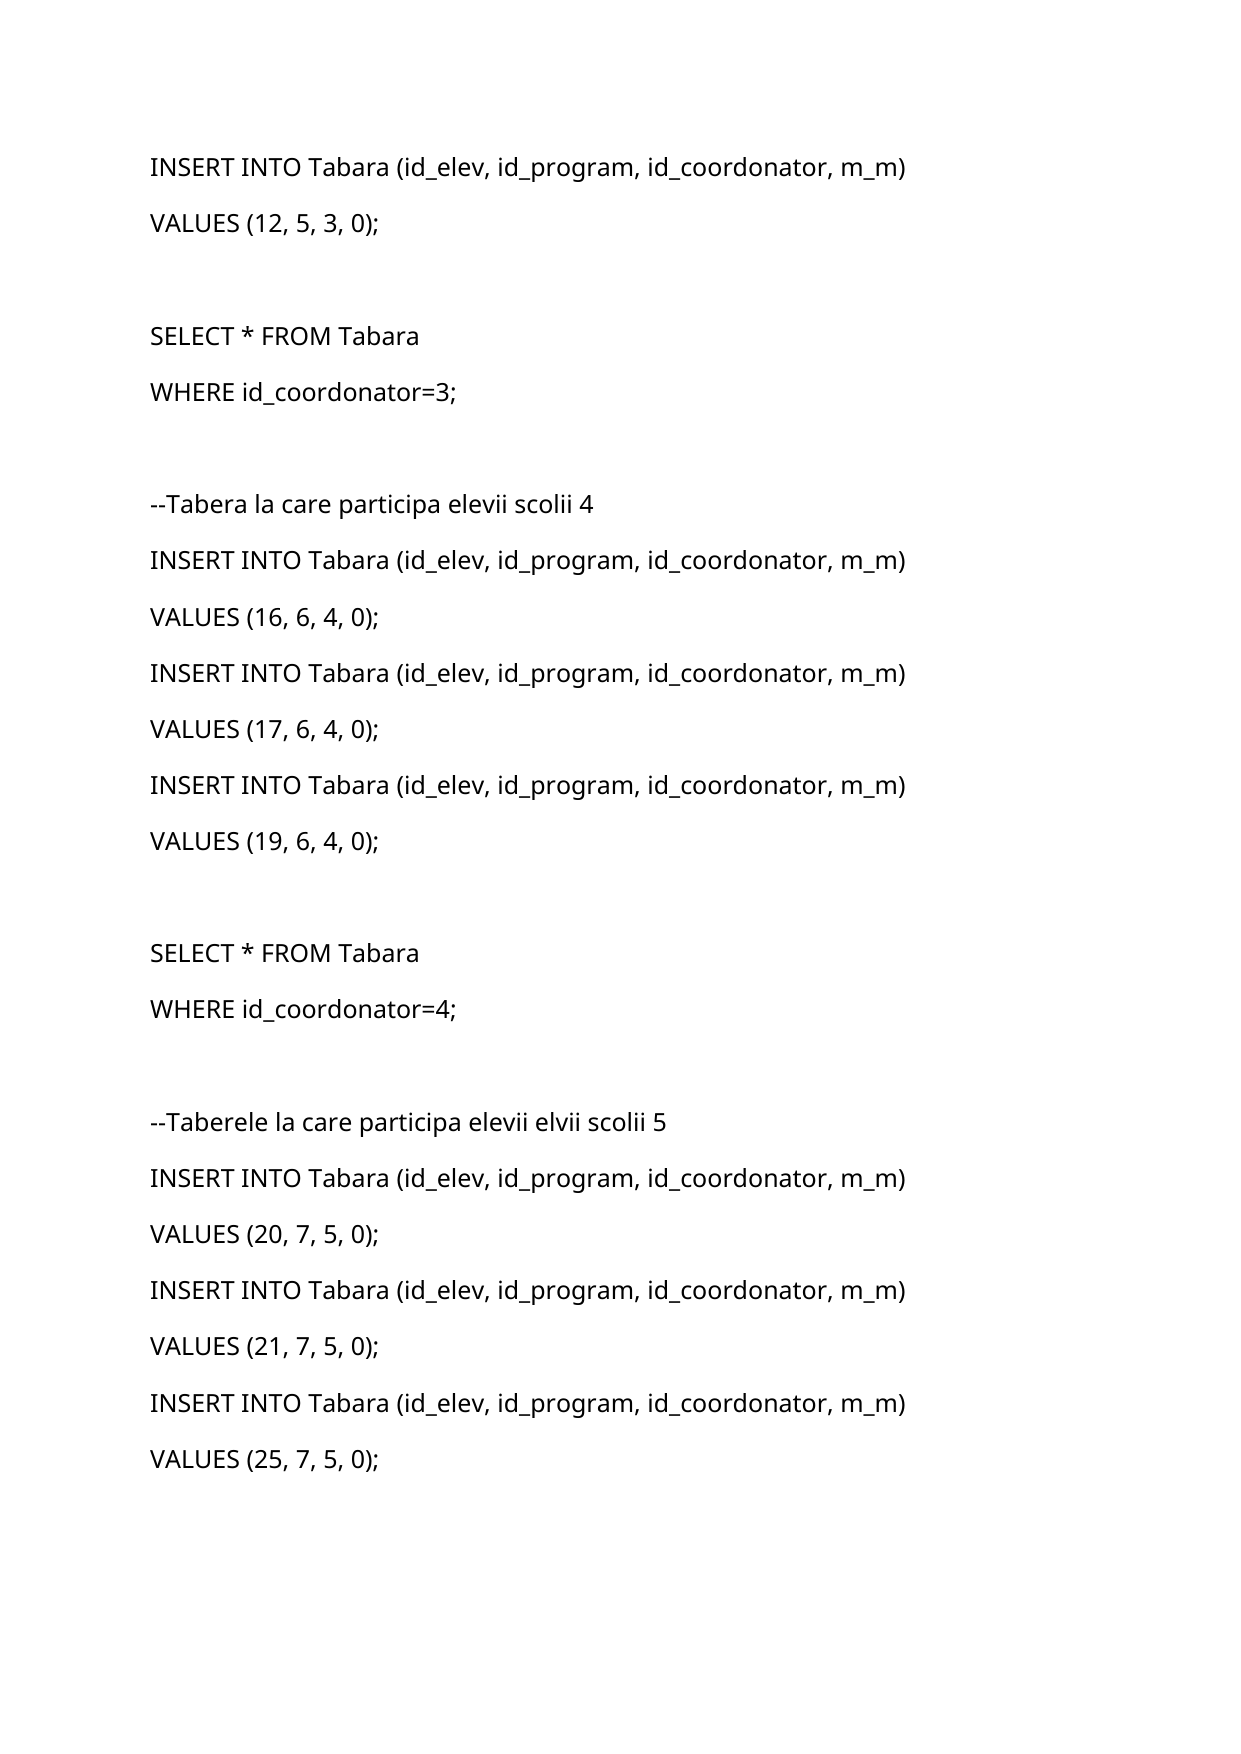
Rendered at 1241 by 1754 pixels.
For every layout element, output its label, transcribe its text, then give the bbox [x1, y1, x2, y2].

text INSERT INTO Tabara (id_elev, id_program, id_coordonator, m_m) [150, 1161, 1090, 1195]
text --Taberele la care participa elevii elvii scolii 5 [150, 1104, 1090, 1138]
text INSERT INTO Tabara (id_elev, id_program, id_coordonator, m_m) [150, 1385, 1090, 1419]
text WHERE id_coordonator=4; [150, 992, 1090, 1026]
text VALUES (20, 7, 5, 0); [150, 1217, 1090, 1251]
text --Tabera la care participa elevii scolii 4 [150, 487, 1090, 521]
text INSERT INTO Tabara (id_elev, id_program, id_coordonator, m_m) [150, 655, 1090, 689]
text SELECT * FROM Tabara [150, 936, 1090, 970]
text VALUES (12, 5, 3, 0); [150, 206, 1090, 240]
text INSERT INTO Tabara (id_elev, id_program, id_coordonator, m_m) [150, 768, 1090, 802]
text INSERT INTO Tabara (id_elev, id_program, id_coordonator, m_m) [150, 543, 1090, 577]
text SELECT * FROM Tabara [150, 318, 1090, 352]
text VALUES (16, 6, 4, 0); [150, 599, 1090, 633]
text VALUES (21, 7, 5, 0); [150, 1329, 1090, 1363]
text WHERE id_coordonator=3; [150, 374, 1090, 409]
text VALUES (25, 7, 5, 0); [150, 1441, 1090, 1475]
text INSERT INTO Tabara (id_elev, id_program, id_coordonator, m_m) [150, 1273, 1090, 1307]
text VALUES (19, 6, 4, 0); [150, 824, 1090, 858]
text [150, 150, 1090, 184]
text VALUES (17, 6, 4, 0); [150, 711, 1090, 746]
